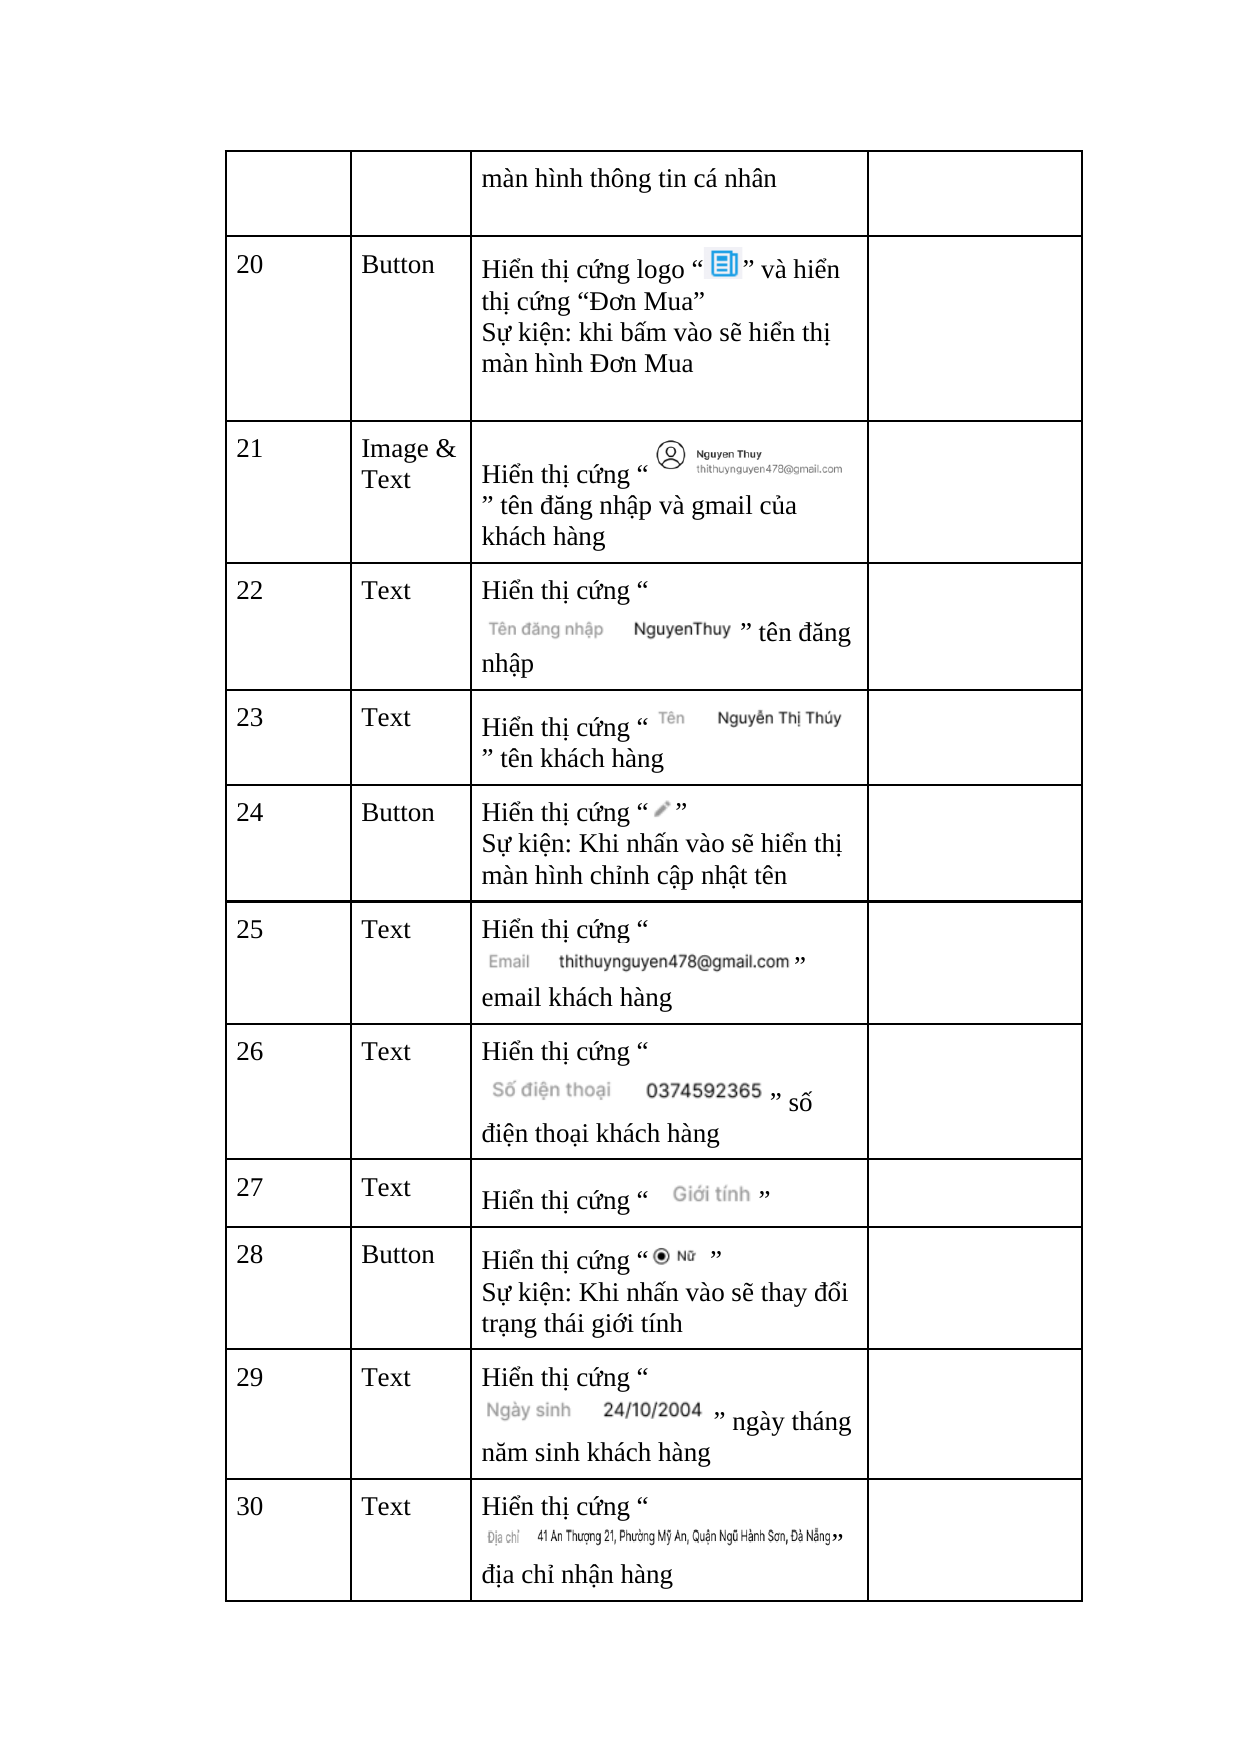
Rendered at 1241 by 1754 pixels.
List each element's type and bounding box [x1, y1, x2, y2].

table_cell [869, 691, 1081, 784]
picture [648, 796, 676, 822]
picture [648, 701, 849, 737]
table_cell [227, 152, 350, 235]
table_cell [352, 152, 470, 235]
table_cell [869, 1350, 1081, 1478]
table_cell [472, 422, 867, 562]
picture [481, 1066, 770, 1111]
picture [481, 1392, 714, 1431]
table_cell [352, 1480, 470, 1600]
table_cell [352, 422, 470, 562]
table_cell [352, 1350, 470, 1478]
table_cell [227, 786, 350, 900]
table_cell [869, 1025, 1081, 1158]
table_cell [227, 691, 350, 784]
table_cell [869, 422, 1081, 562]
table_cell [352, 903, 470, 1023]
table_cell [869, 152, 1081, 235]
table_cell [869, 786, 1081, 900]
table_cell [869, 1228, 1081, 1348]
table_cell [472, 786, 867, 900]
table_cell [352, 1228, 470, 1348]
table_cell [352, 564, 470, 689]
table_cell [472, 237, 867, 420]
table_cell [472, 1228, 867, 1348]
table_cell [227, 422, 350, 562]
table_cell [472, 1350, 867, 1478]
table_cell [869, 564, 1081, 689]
picture [703, 247, 743, 279]
picture [481, 605, 740, 642]
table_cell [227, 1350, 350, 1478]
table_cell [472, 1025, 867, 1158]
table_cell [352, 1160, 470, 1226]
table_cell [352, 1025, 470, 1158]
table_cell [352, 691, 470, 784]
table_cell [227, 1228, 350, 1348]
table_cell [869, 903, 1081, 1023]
picture [481, 943, 794, 976]
picture [648, 1238, 710, 1270]
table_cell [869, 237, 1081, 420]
picture [648, 432, 853, 484]
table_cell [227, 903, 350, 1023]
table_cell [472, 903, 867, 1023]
picture [481, 1521, 832, 1553]
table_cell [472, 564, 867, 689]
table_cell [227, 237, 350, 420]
picture [648, 1170, 759, 1210]
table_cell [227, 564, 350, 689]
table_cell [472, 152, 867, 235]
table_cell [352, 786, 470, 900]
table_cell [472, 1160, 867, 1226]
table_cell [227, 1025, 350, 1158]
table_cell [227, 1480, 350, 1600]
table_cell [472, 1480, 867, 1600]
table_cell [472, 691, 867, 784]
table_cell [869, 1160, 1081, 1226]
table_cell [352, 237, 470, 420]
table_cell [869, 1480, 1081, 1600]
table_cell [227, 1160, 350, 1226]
